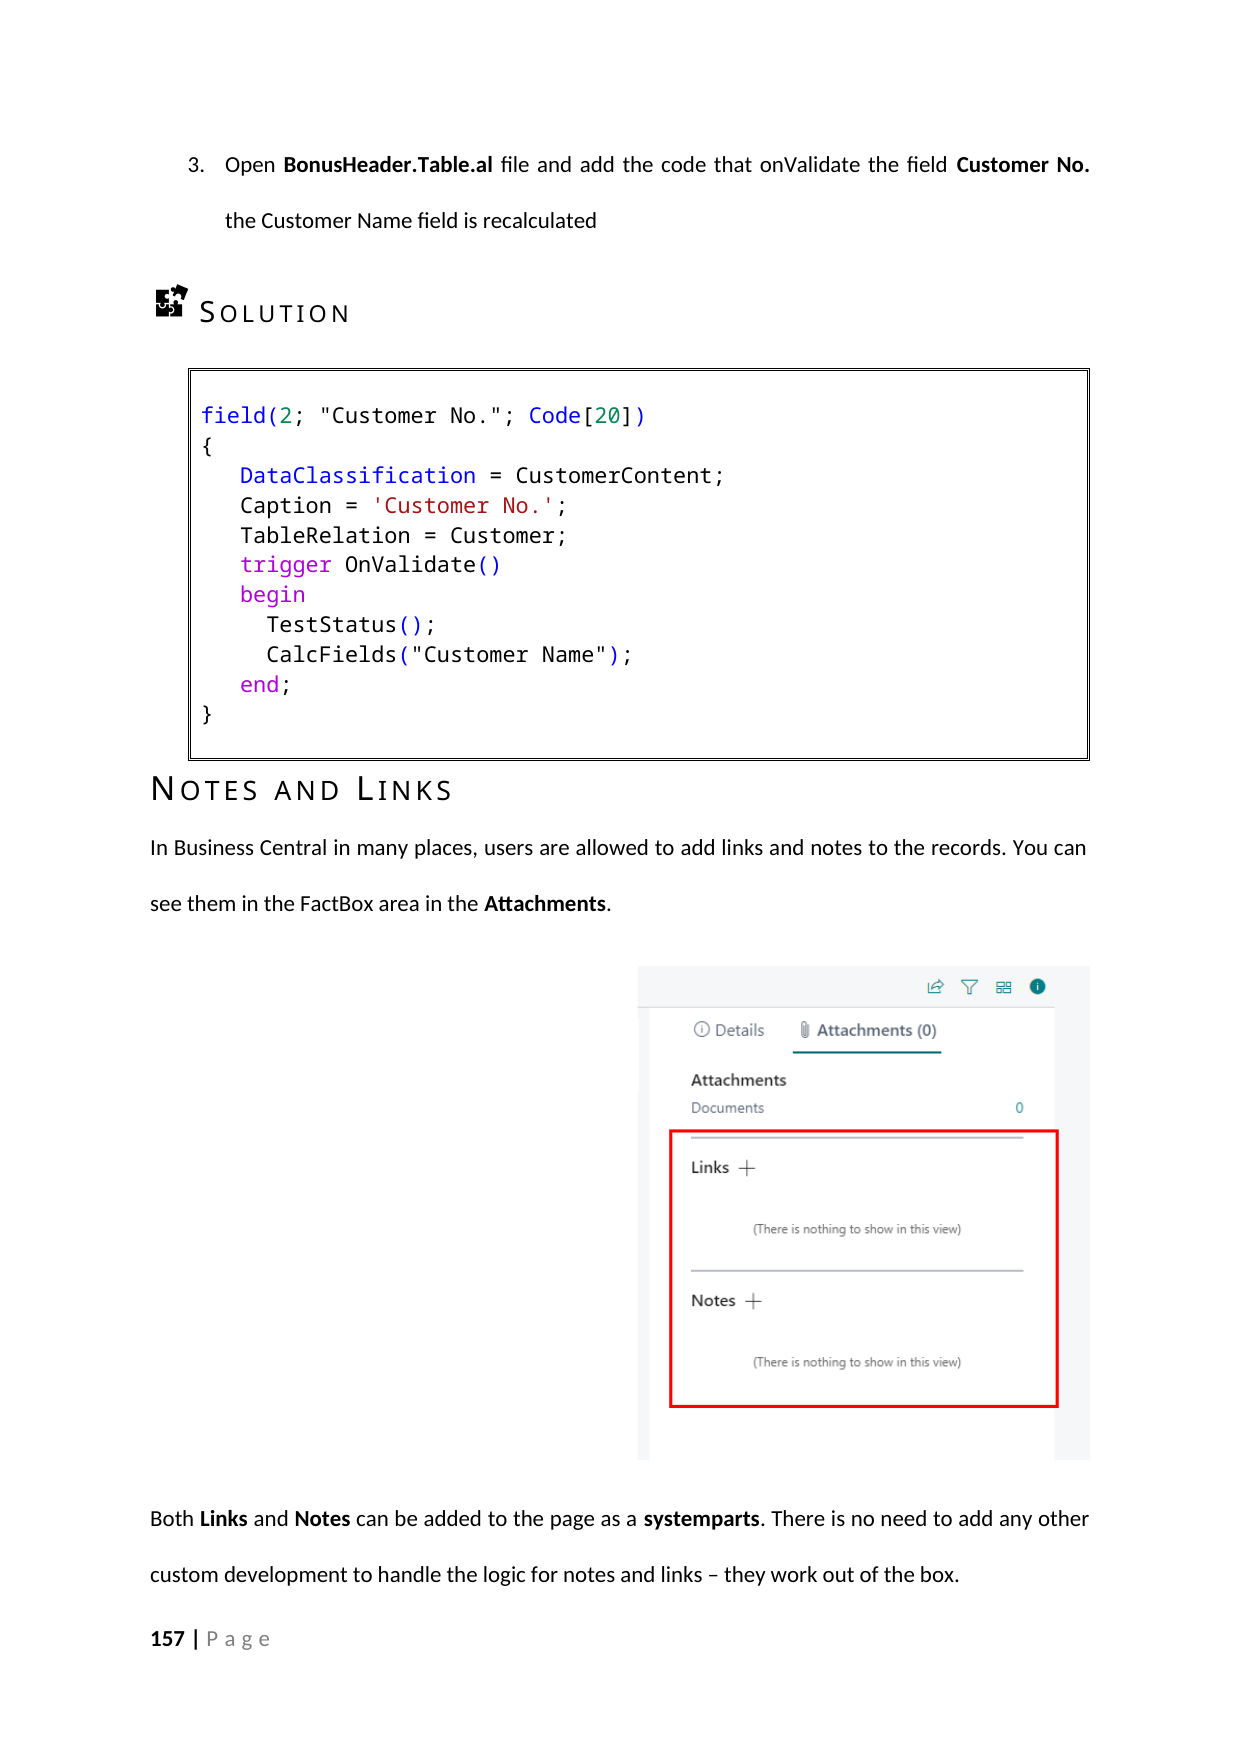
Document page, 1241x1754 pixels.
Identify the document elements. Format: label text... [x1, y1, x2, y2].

subtitle Notes and Links [150, 765, 1090, 811]
text In Business Central in many places, users are allowed to add links and notes to the records. You can see them in the FactBox area in the Attachments. [150, 833, 1090, 917]
text Both Links and Notes can be added to the page as a systemparts. There is no need to add any other custom development to handle the logic for notes and links – they work out of the box. [150, 1504, 1090, 1588]
picture [150, 278, 194, 323]
picture [637, 962, 1091, 1460]
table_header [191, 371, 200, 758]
text Solution [150, 279, 1090, 331]
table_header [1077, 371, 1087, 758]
list Open BonusHeader.Table.al file and add the code that onValidate the field Customer No. the Customer Name field is recalculated [187, 150, 1090, 234]
